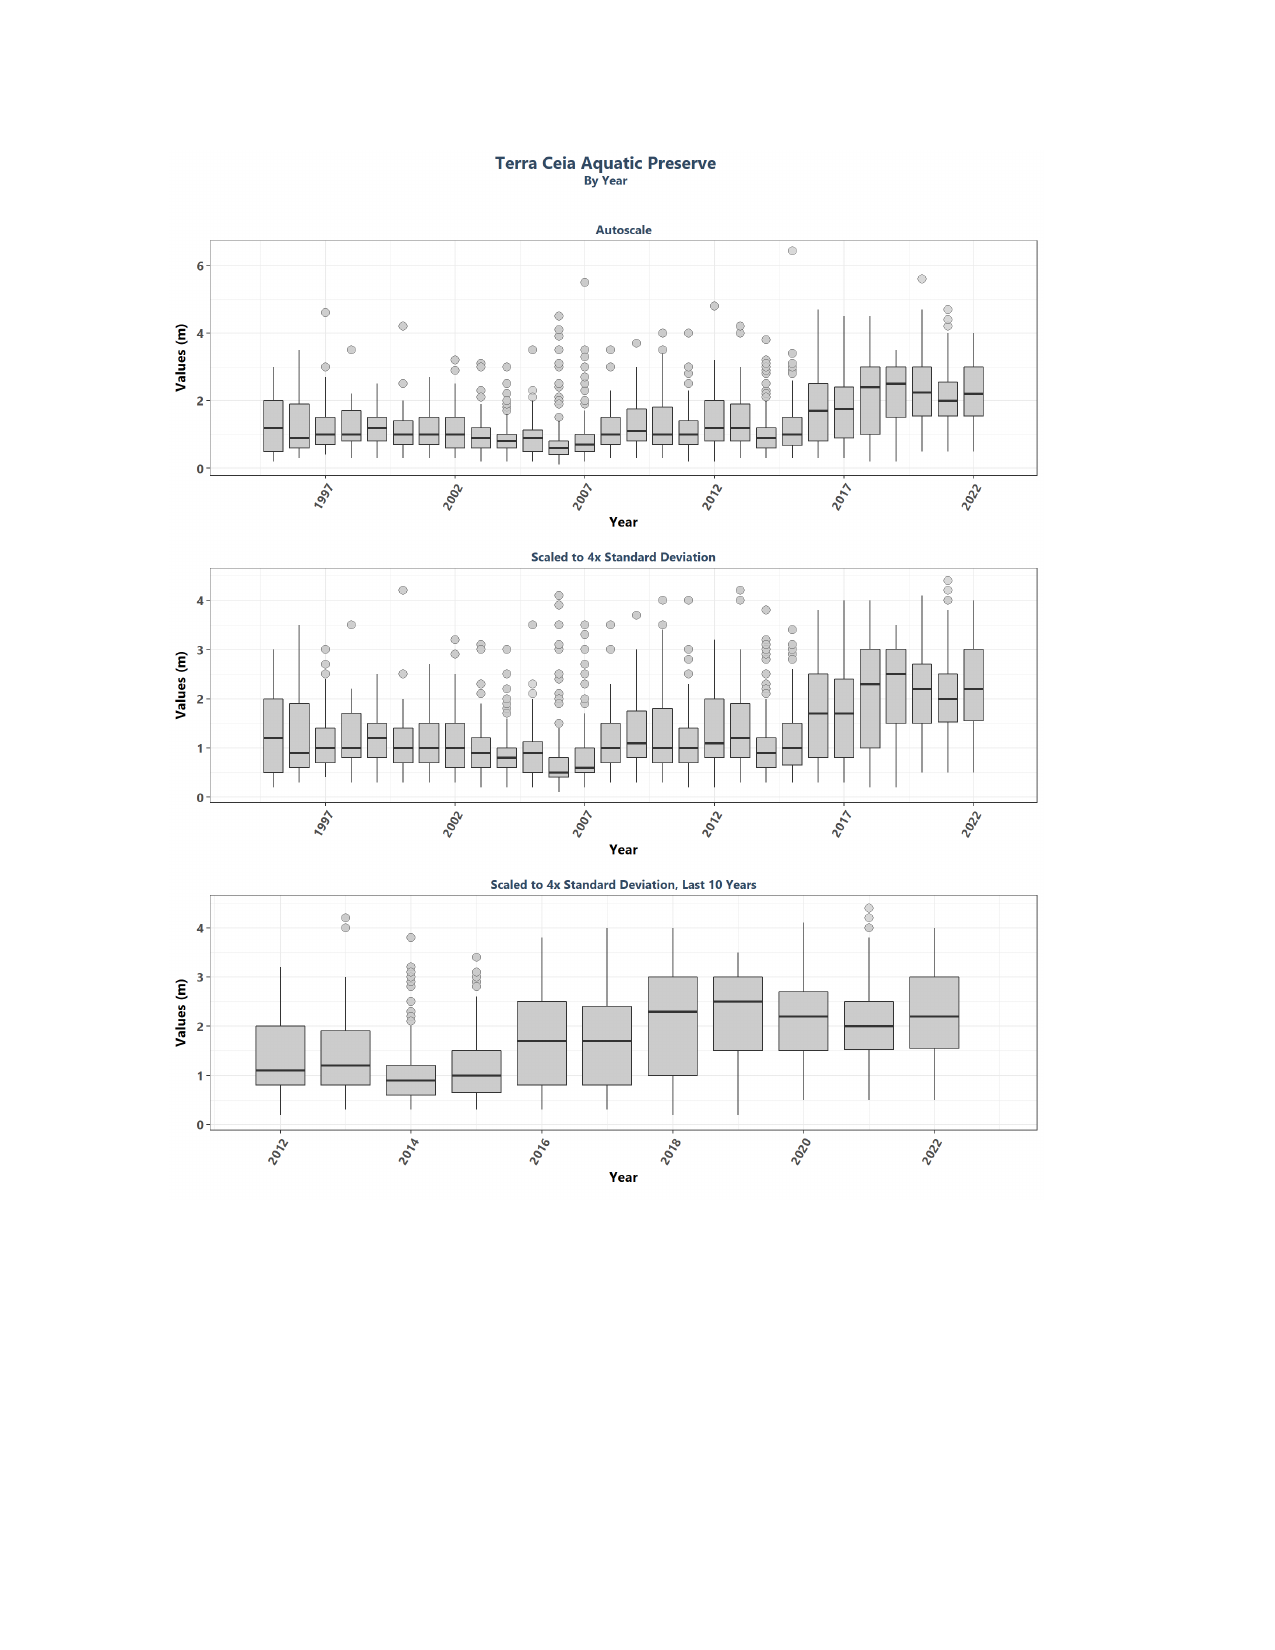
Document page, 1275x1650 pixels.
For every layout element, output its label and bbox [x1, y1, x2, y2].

picture [168, 150, 1044, 1200]
